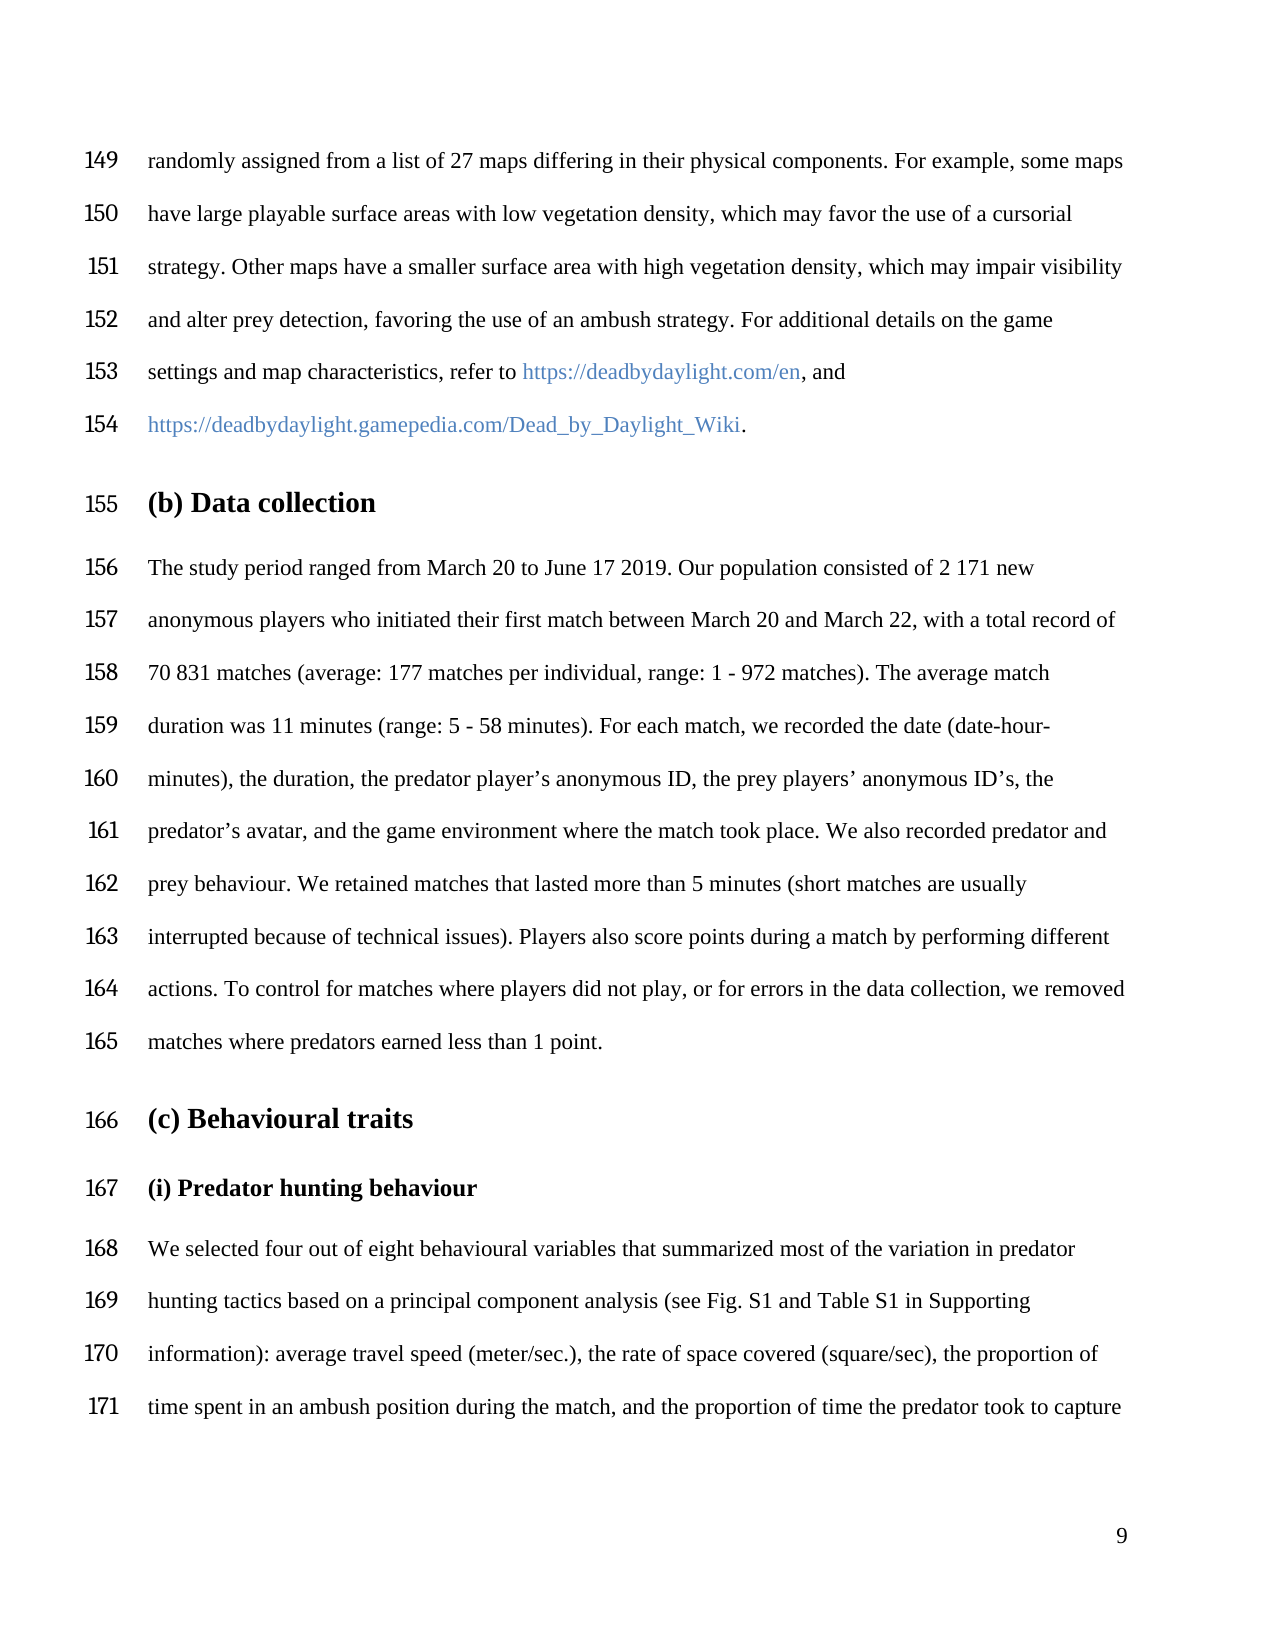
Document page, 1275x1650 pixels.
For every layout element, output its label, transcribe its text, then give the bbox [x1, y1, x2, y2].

subtitle (i) Predator hunting behaviour [148, 1173, 1127, 1202]
subtitle (b) Data collection [148, 485, 1127, 518]
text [148, 148, 1127, 437]
subtitle (c) Behavioural traits [148, 1102, 1127, 1135]
text The study period ranged from March 20 to June 17 2019. Our population consisted of 2 171 new anonymous players who initiated their first match between March 20 and March 22, with a total record of 70 831 matches (average: 177 matches per individual, range: 1 - 972 matches). The average match duration was 11 minutes (range: 5 - 58 minutes). For each match, we recorded the date (date-hour-minutes), the duration, the predator player’s anonymous ID, the prey players’ anonymous ID’s, the predator’s avatar, and the game environment where the match took place. We also recorded predator and prey behaviour. We retained matches that lasted more than 5 minutes (short matches are usually interrupted because of technical issues). Players also score points during a match by performing different actions. To control for matches where players did not play, or for errors in the data collection, we removed matches where predators earned less than 1 point. [148, 554, 1127, 1054]
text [148, 1235, 1127, 1419]
